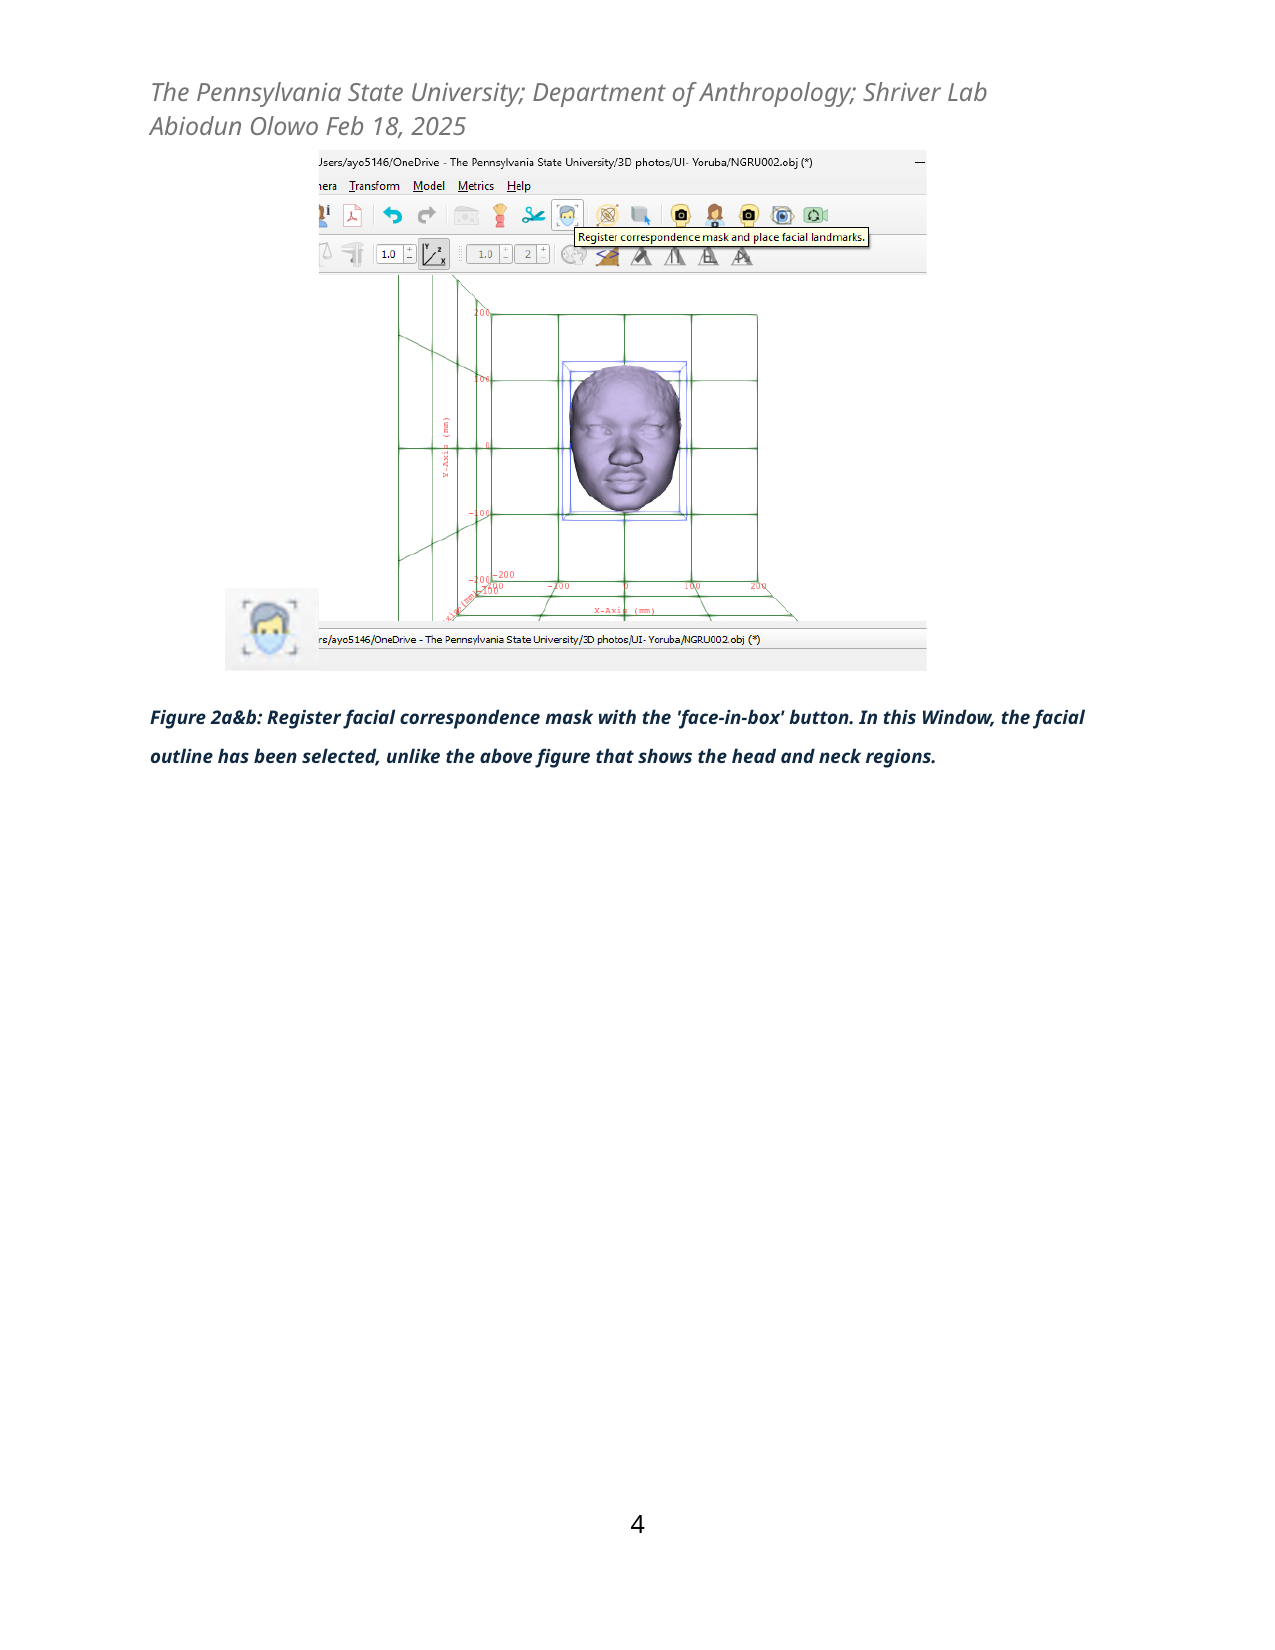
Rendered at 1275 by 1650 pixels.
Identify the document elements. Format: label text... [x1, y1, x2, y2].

picture [225, 150, 927, 671]
text Figure 2a&b: Register facial correspondence mask with the 'face-in-box' button. In this Window, the facial outline has been selected, unlike the above figure that shows the head and neck regions. [150, 705, 1125, 768]
